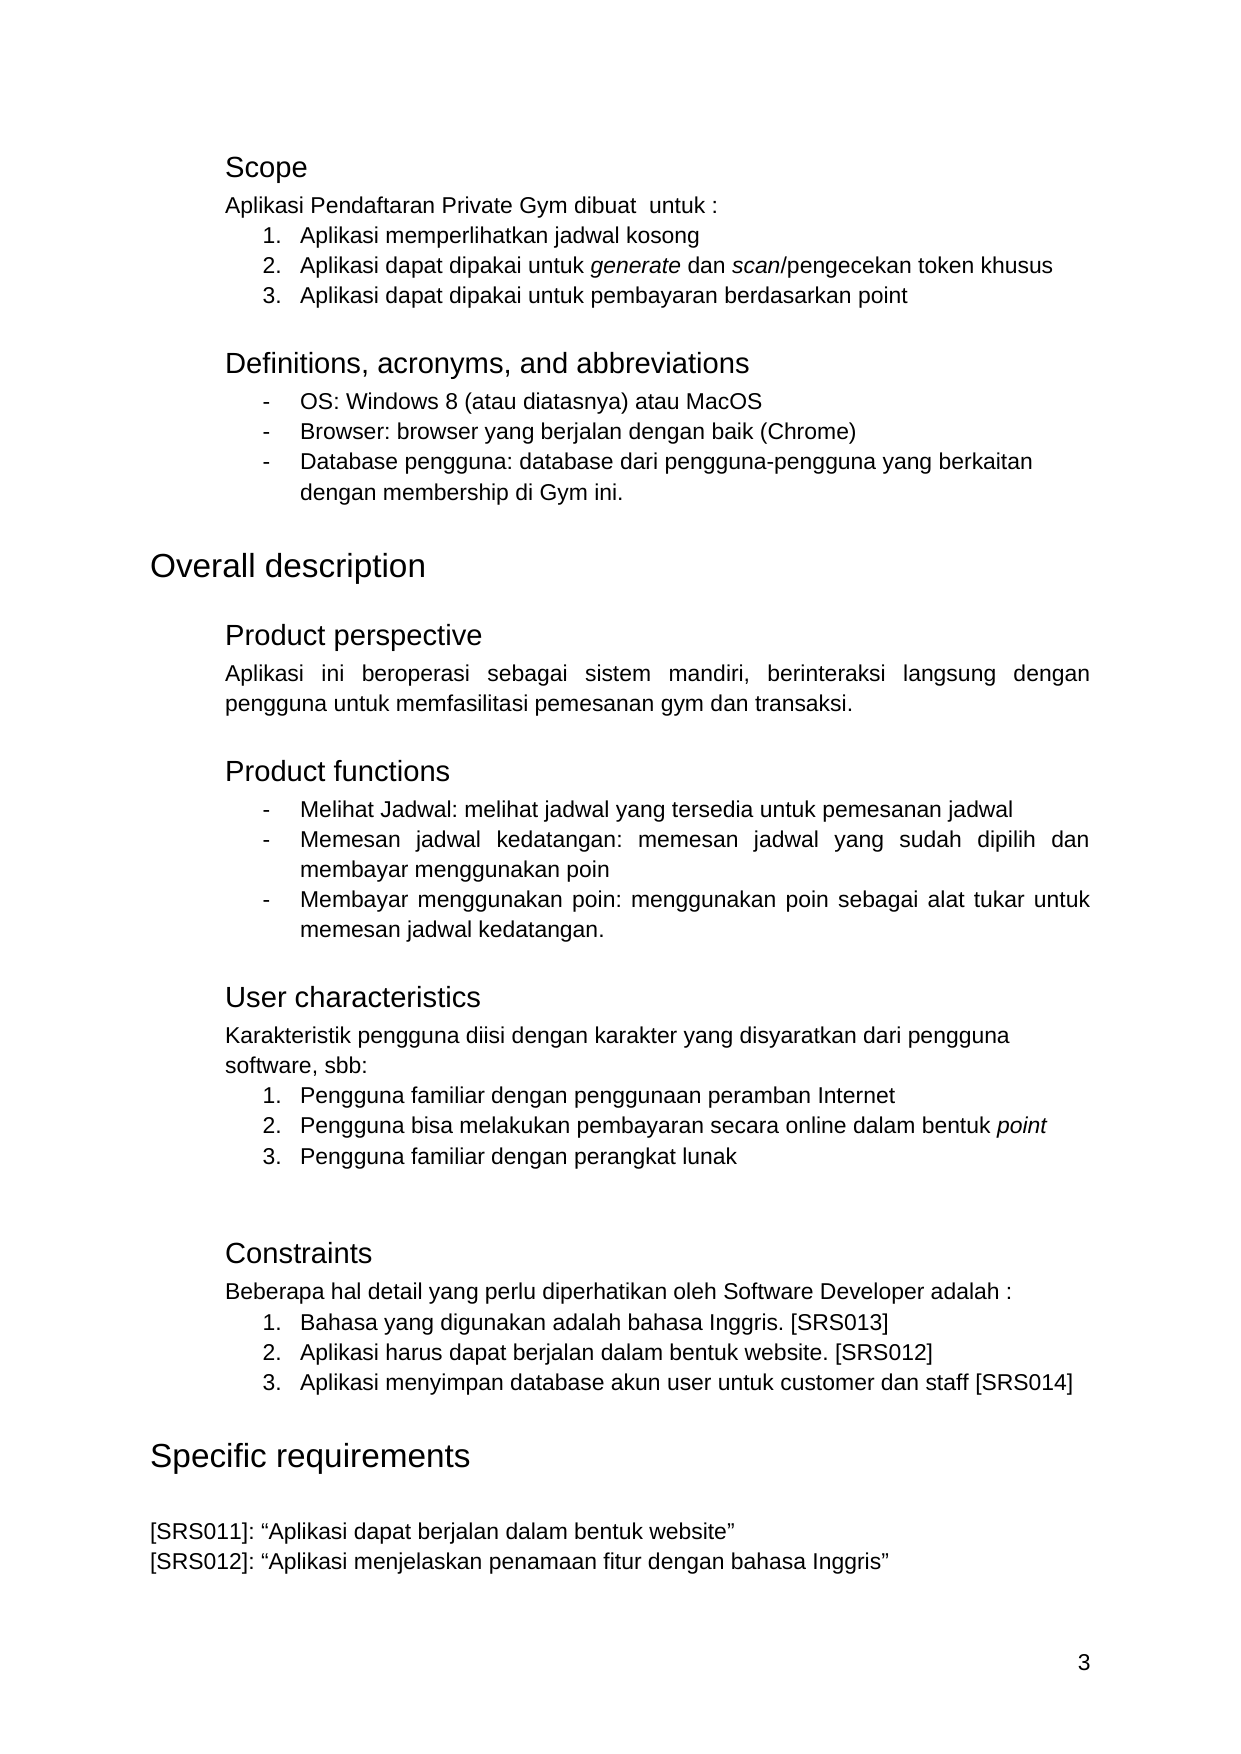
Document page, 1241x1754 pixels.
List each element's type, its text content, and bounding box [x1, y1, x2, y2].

list Membayar menggunakan poin: menggunakan poin sebagai alat tukar untuk memesan jadwal kedatangan. [262, 886, 1090, 943]
subtitle Product perspective [225, 618, 1090, 652]
subtitle Overall description [150, 546, 1090, 585]
subtitle Definitions, acronyms, and abbreviations [150, 346, 1090, 379]
subtitle Product functions [225, 754, 1090, 787]
list Melihat Jadwal: melihat jadwal yang tersedia untuk pemesanan jadwal [262, 796, 1090, 822]
list Pengguna bisa melakukan pembayaran secara online dalam bentuk point [262, 1112, 1090, 1139]
list Aplikasi memperlihatkan jadwal kosong [262, 222, 1090, 248]
list Pengguna familiar dengan penggunaan peramban Internet [262, 1082, 1090, 1108]
text Aplikasi Pendaftaran Private Gym dibuat untuk : [150, 192, 1090, 218]
list Pengguna familiar dengan perangkat lunak [262, 1143, 1090, 1169]
subtitle Constraints [225, 1236, 1090, 1270]
text [SRS011]: “Aplikasi dapat berjalan dalam bentuk website” [150, 1518, 1090, 1544]
list Memesan jadwal kedatangan: memesan jadwal yang sudah dipilih dan membayar menggunakan poin [262, 826, 1090, 882]
subtitle User characteristics [225, 980, 1090, 1013]
text [SRS012]: “Aplikasi menjelaskan penamaan fitur dengan bahasa Inggris” [150, 1548, 1090, 1574]
list Aplikasi dapat dipakai untuk pembayaran berdasarkan point [262, 282, 1090, 309]
text Aplikasi ini beroperasi sebagai sistem mandiri, berinteraksi langsung dengan pengguna untuk memfasilitasi pemesanan gym dan transaksi. [225, 660, 1090, 716]
list Aplikasi menyimpan database akun user untuk customer dan staff [SRS014] [262, 1369, 1090, 1395]
list Browser: browser yang berjalan dengan baik (Chrome) [262, 418, 1090, 444]
list Aplikasi dapat dipakai untuk generate dan scan/pengecekan token khusus [262, 252, 1090, 279]
list Bahasa yang digunakan adalah bahasa Inggris. [SRS013] [262, 1308, 1090, 1335]
text Karakteristik pengguna diisi dengan karakter yang disyaratkan dari pengguna software, sbb: [225, 1022, 1090, 1078]
list Aplikasi harus dapat berjalan dalam bentuk website. [SRS012] [262, 1339, 1090, 1365]
subtitle Specific requirements [150, 1437, 1090, 1475]
text Beberapa hal detail yang perlu diperhatikan oleh Software Developer adalah : [225, 1278, 1090, 1304]
list OS: Windows 8 (atau diatasnya) atau MacOS [262, 388, 1090, 414]
subtitle Scope [150, 150, 1090, 183]
list Database pengguna: database dari pengguna-pengguna yang berkaitan dengan membership di Gym ini. [262, 448, 1090, 505]
